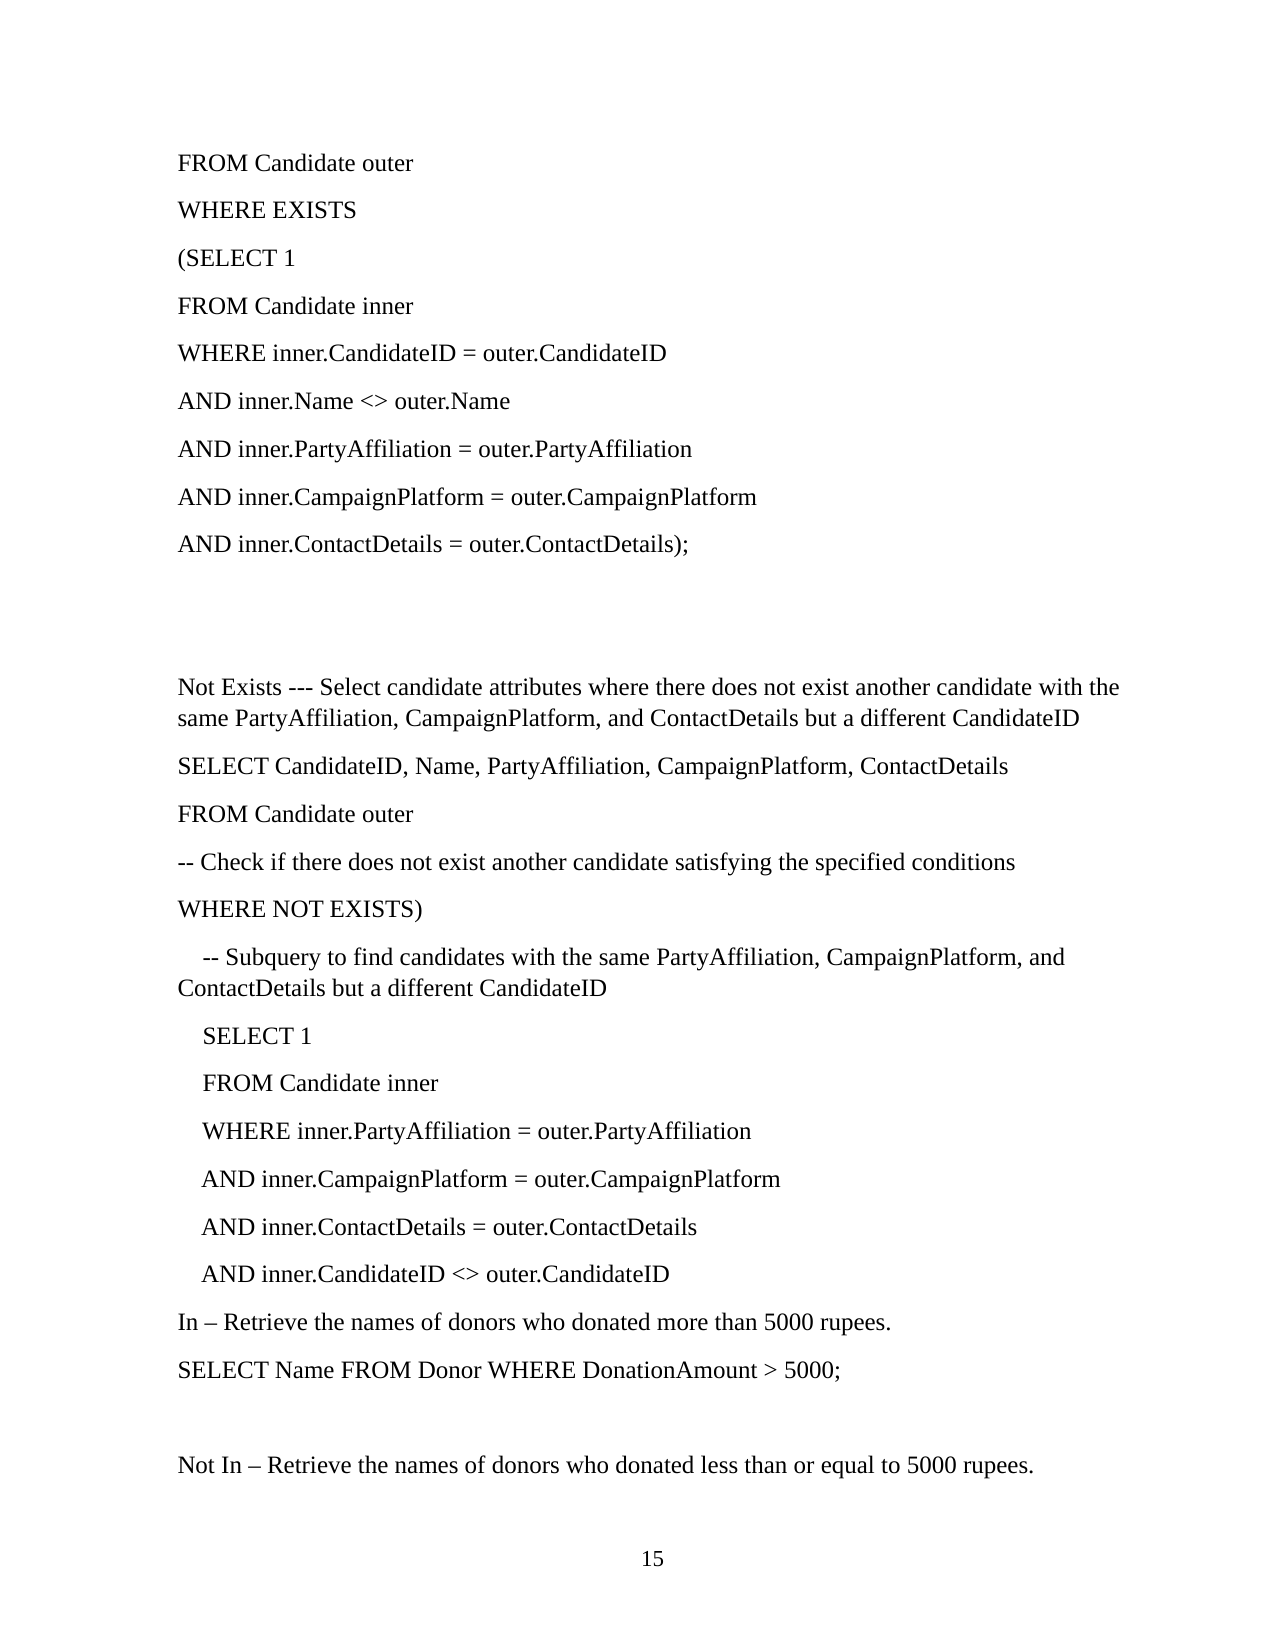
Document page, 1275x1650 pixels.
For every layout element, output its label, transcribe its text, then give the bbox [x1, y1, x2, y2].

text -- Subquery to find candidates with the same PartyAffiliation, CampaignPlatform, and ContactDetails but a different CandidateID [177, 942, 1127, 1002]
text FROM Candidate inner [177, 291, 1127, 319]
text -- Check if there does not exist another candidate satisfying the specified conditions [177, 847, 1127, 875]
text FROM Candidate outer [177, 148, 1127, 176]
text SELECT 1 [177, 1021, 1127, 1049]
text FROM Candidate outer [177, 799, 1127, 828]
text WHERE EXISTS [177, 195, 1127, 224]
text WHERE inner.CandidateID = outer.CandidateID [177, 338, 1127, 367]
text FROM Candidate inner [177, 1068, 1127, 1097]
text WHERE NOT EXISTS) [177, 894, 1127, 923]
text AND inner.ContactDetails = outer.ContactDetails [177, 1212, 1127, 1240]
text AND inner.ContactDetails = outer.ContactDetails); [177, 529, 1127, 558]
text AND inner.CandidateID <> outer.CandidateID [177, 1259, 1127, 1288]
text AND inner.CampaignPlatform = outer.CampaignPlatform [177, 1164, 1127, 1193]
text (SELECT 1 [177, 243, 1127, 272]
text Not Exists --- Select candidate attributes where there does not exist another candidate with the same PartyAffiliation, CampaignPlatform, and ContactDetails but a different CandidateID [177, 672, 1127, 732]
text AND inner.Name <> outer.Name [177, 386, 1127, 415]
text SELECT Name FROM Donor WHERE DonationAmount > 5000; [177, 1355, 1127, 1383]
text SELECT CandidateID, Name, PartyAffiliation, CampaignPlatform, ContactDetails [177, 751, 1127, 780]
text AND inner.CampaignPlatform = outer.CampaignPlatform [177, 482, 1127, 510]
text In – Retrieve the names of donors who donated more than 5000 rupees. [177, 1307, 1127, 1336]
text WHERE inner.PartyAffiliation = outer.PartyAffiliation [177, 1116, 1127, 1145]
text AND inner.PartyAffiliation = outer.PartyAffiliation [177, 434, 1127, 463]
text Not In – Retrieve the names of donors who donated less than or equal to 5000 rupees. [177, 1450, 1127, 1479]
